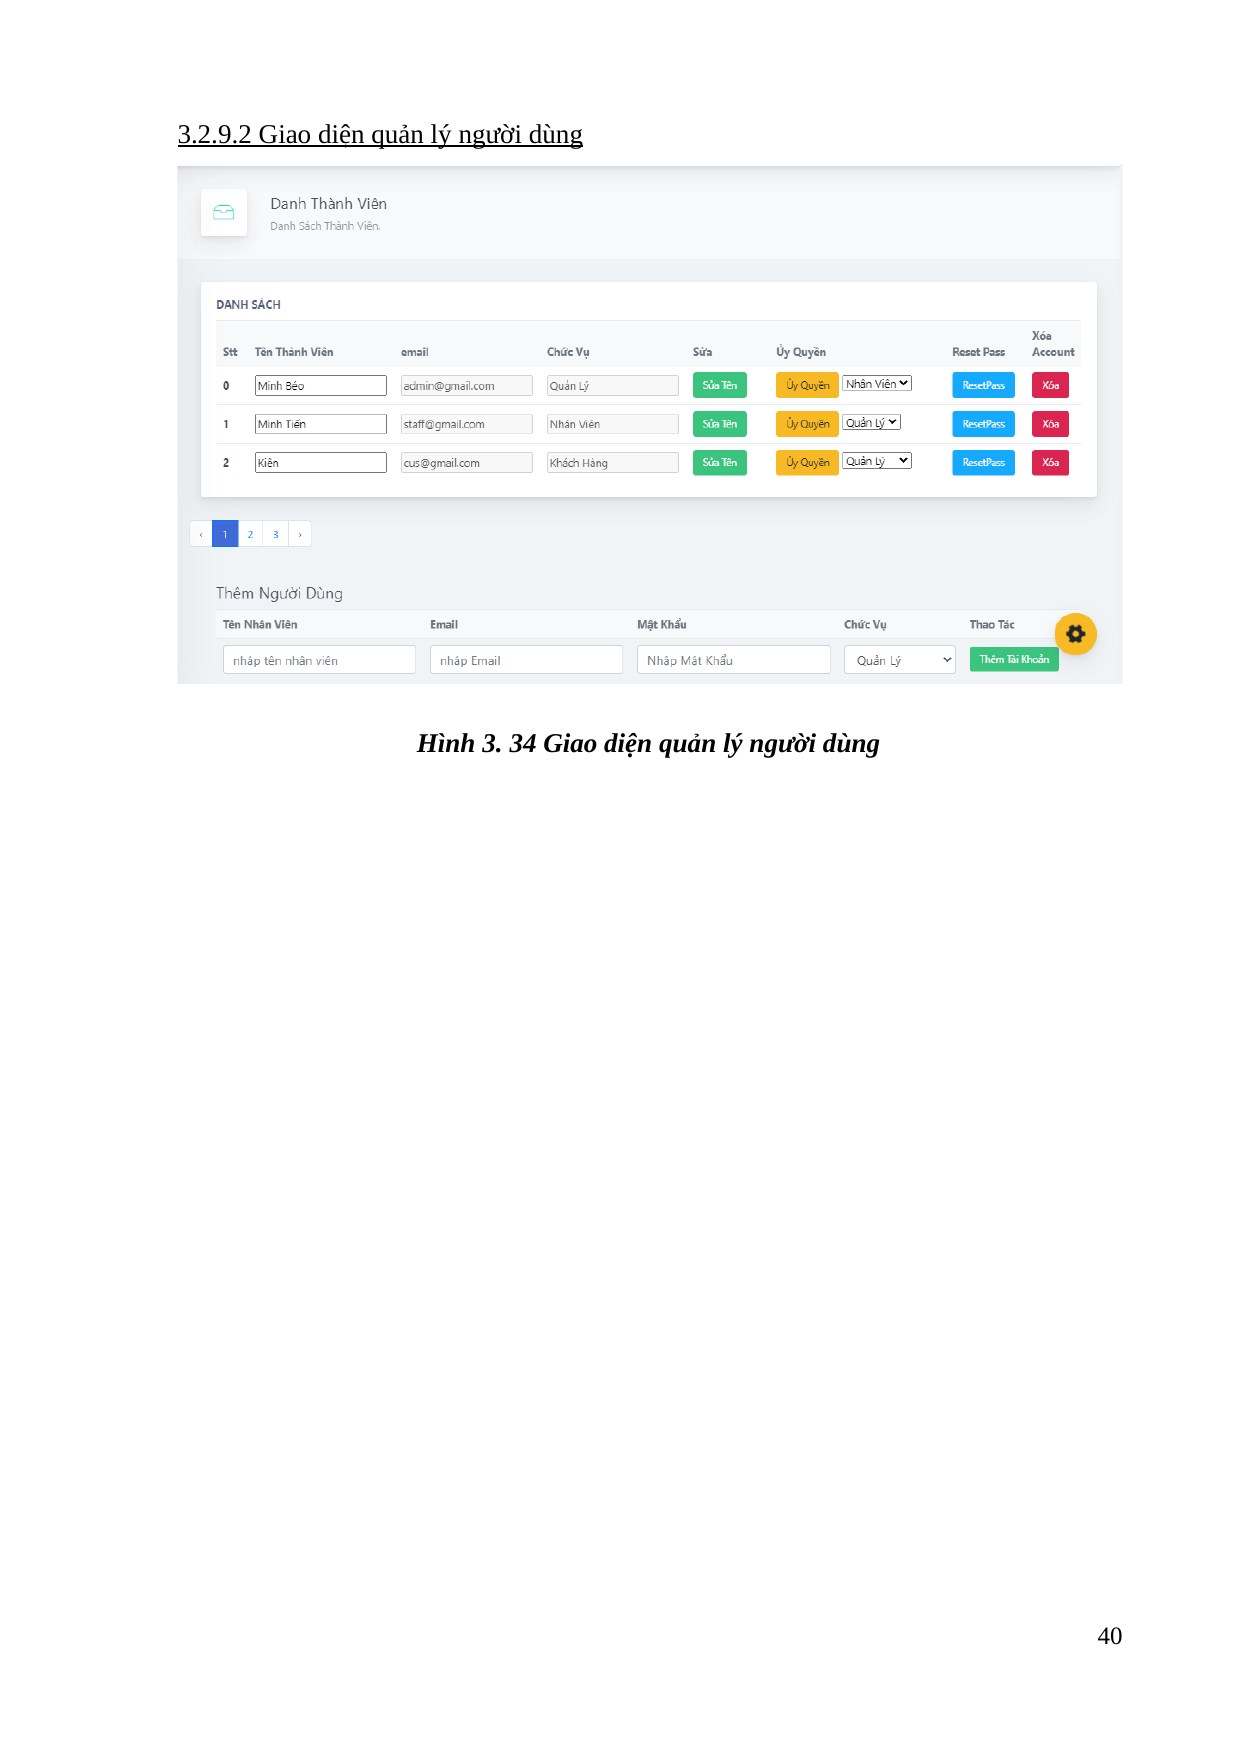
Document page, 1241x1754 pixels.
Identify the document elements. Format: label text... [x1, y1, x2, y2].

subtitle 3.2.9.2 Giao diện quản lý người dùng [177, 118, 1122, 149]
picture [177, 164, 1123, 684]
